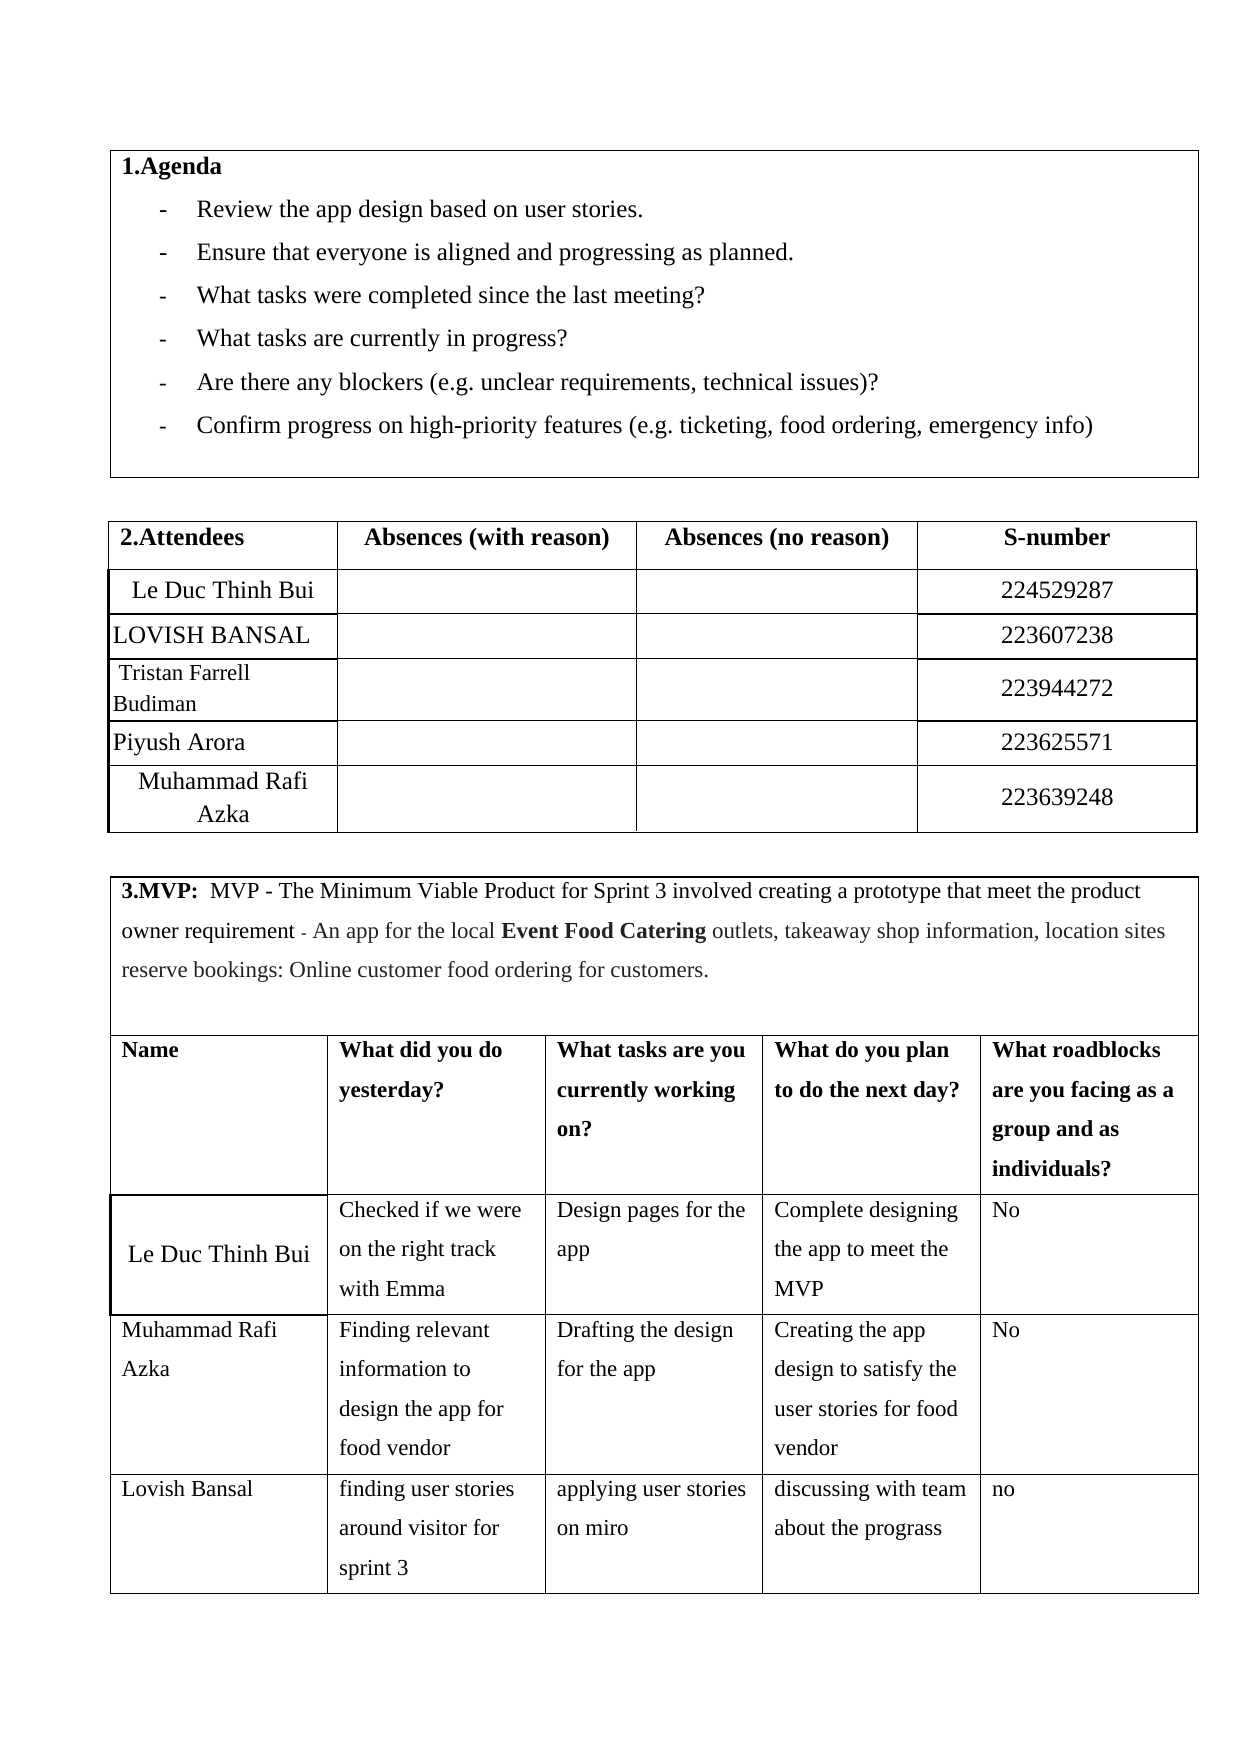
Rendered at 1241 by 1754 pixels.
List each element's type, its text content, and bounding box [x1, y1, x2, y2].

table_cell [637, 659, 917, 720]
table_cell What roadblocks are you facing as a group and as individuals? [981, 1036, 1198, 1194]
table_cell Name [111, 1036, 327, 1194]
table_header 3.MVP: MVP - The Minimum Viable Product for Sprint 3 involved creating a prototype that meet the product owner requirement - An app for the local Event Food Catering outlets, takeaway shop information, location sites reserve bookings: Online customer food ordering for customers. [111, 878, 1198, 1035]
table_cell Creating the app design to satisfy the user stories for food vendor [763, 1315, 980, 1474]
table_cell 223625571 [918, 722, 1196, 764]
table_cell Muhammad Rafi Azka [111, 1316, 327, 1474]
table_cell [637, 570, 917, 613]
table_cell Le Duc Thinh Bui [112, 1196, 327, 1314]
table_cell Piyush Arora [110, 722, 337, 764]
table_cell No [981, 1315, 1198, 1474]
table_cell 223607238 [918, 615, 1196, 658]
table_cell [338, 766, 636, 832]
table_cell 224529287 [918, 570, 1196, 613]
table_cell 223639248 [918, 766, 1196, 832]
table_header 1.Agenda Review the app design based on user stories. Ensure that everyone is aligned and progressing as planned. What tasks were completed since the last meeting? What tasks are currently in progress? Are there any blockers (e.g. unclear requirements, technical issues)? Confirm progress on high-priority features (e.g. ticketing, food ordering, emergency info) [111, 151, 1198, 477]
table_cell [338, 659, 636, 720]
table_cell Finding relevant information to design the app for food vendor [328, 1315, 545, 1474]
table_cell no [981, 1475, 1198, 1593]
table_cell Checked if we were on the right track with Emma [328, 1195, 545, 1314]
table_cell [338, 614, 636, 658]
table_cell Tristan Farrell Budiman [110, 660, 337, 720]
table_cell What do you plan to do the next day? [763, 1036, 980, 1194]
table_cell applying user stories on miro [546, 1475, 762, 1593]
table_cell Le Duc Thinh Bui [110, 570, 337, 613]
table_header Absences (no reason) [637, 522, 917, 569]
table_cell What tasks are you currently working on? [546, 1036, 762, 1194]
table_cell [338, 570, 636, 613]
table_cell [338, 721, 636, 764]
table_cell LOVISH BANSAL [110, 615, 337, 658]
table_cell No [981, 1195, 1198, 1314]
table_cell discussing with team about the prograss [763, 1475, 980, 1593]
table_cell Complete designing the app to meet the MVP [763, 1195, 980, 1314]
table_header Absences (with reason) [338, 522, 636, 569]
table_cell Design pages for the app [546, 1195, 762, 1314]
table_cell [637, 614, 917, 658]
table_cell What did you do yesterday? [328, 1036, 545, 1194]
table_cell [637, 721, 917, 764]
table_cell Muhammad Rafi Azka [110, 766, 337, 832]
table_cell Drafting the design for the app [546, 1315, 762, 1474]
table_header 2.Attendees [109, 522, 337, 569]
table_cell 223944272 [918, 660, 1196, 720]
table_cell [636, 766, 917, 832]
table_cell finding user stories around visitor for sprint 3 [328, 1475, 545, 1593]
table_header S-number [918, 522, 1196, 569]
table_cell Lovish Bansal [111, 1475, 327, 1593]
